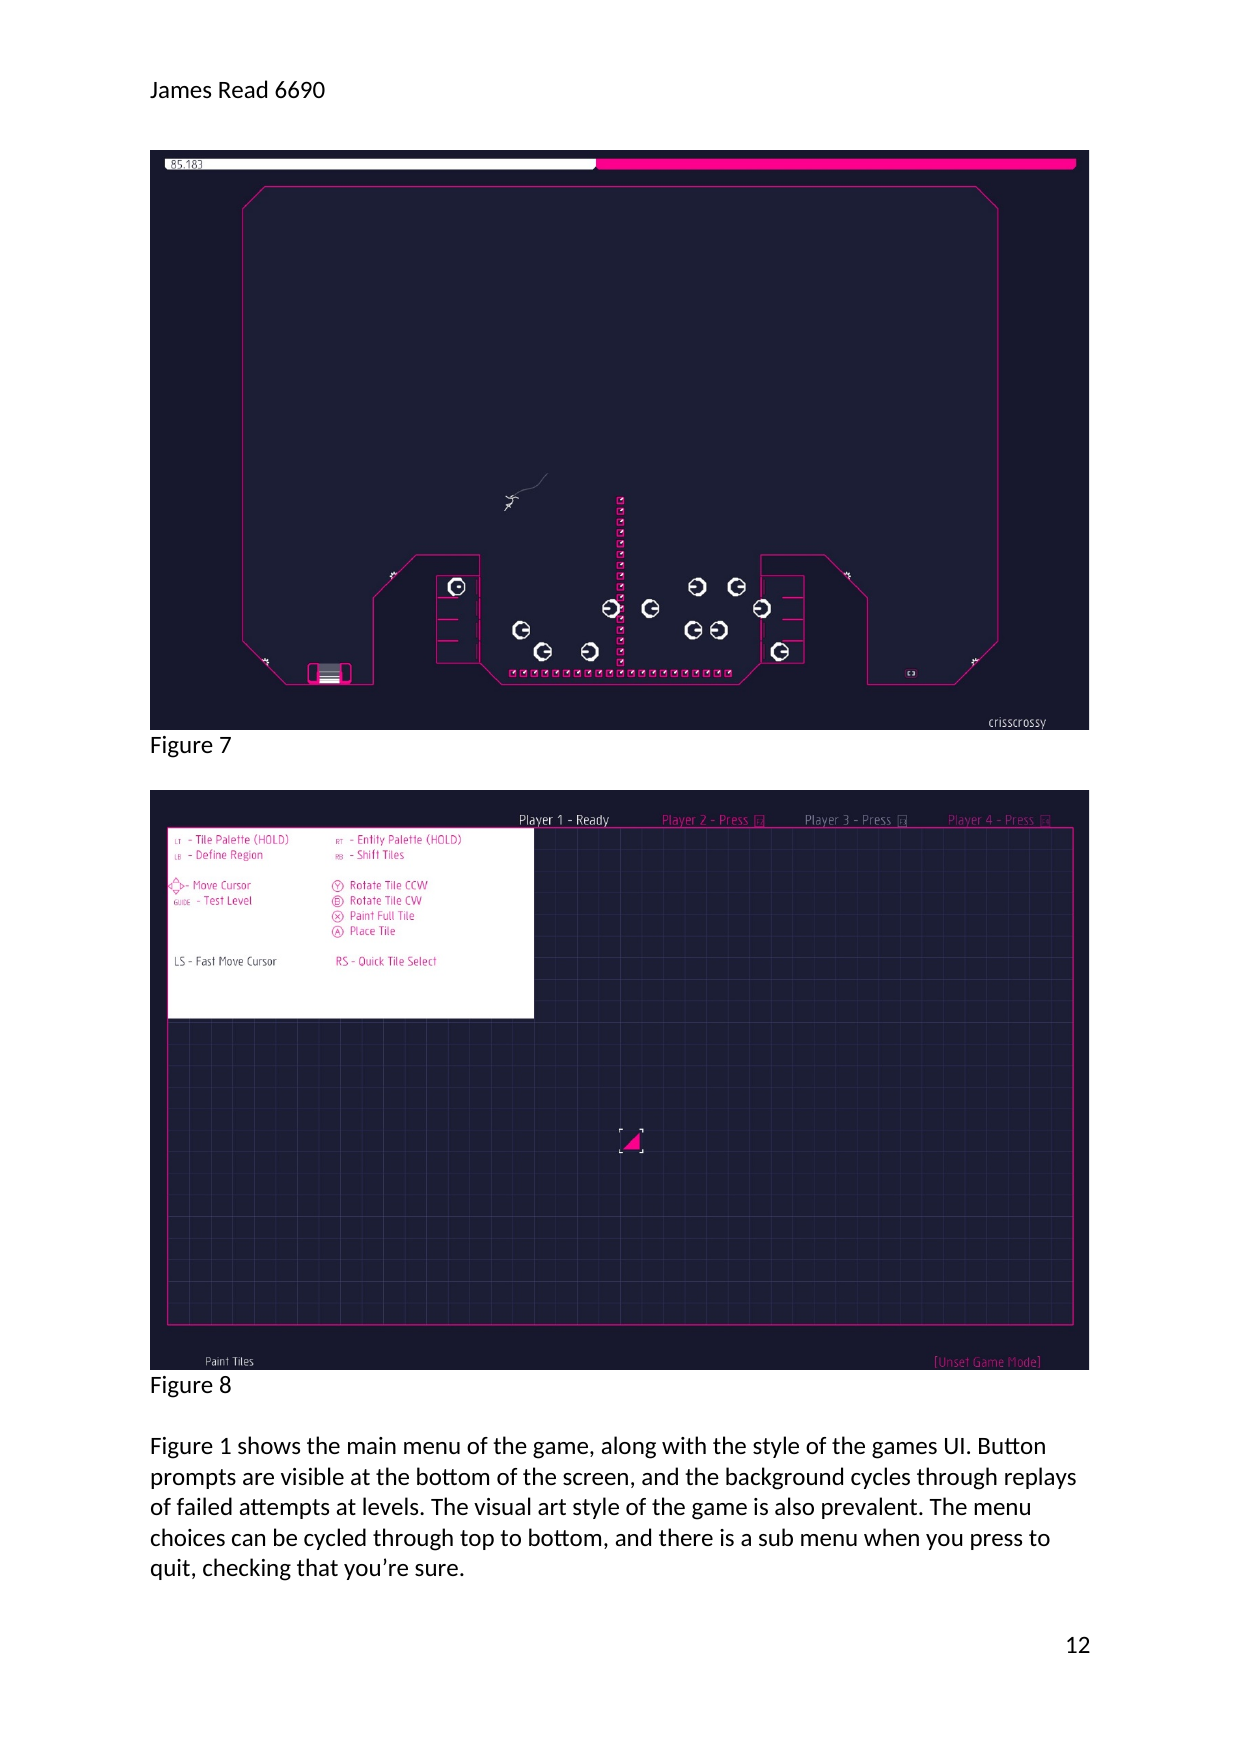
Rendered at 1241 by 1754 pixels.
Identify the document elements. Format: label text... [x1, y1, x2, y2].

picture [150, 150, 1090, 730]
text Figure 1 shows the main menu of the game, along with the style of the games UI. Button prompts are visible at the bottom of the screen, and the background cycles through replays of failed attempts at levels. The visual art style of the game is also prevalent. The menu choices can be cycled through top to bottom, and there is a sub menu when you press to quit, checking that you’re sure. [150, 1430, 1090, 1583]
picture [150, 790, 1090, 1370]
text Figure 7 [150, 730, 1090, 760]
text Figure 8 [150, 1370, 1090, 1400]
